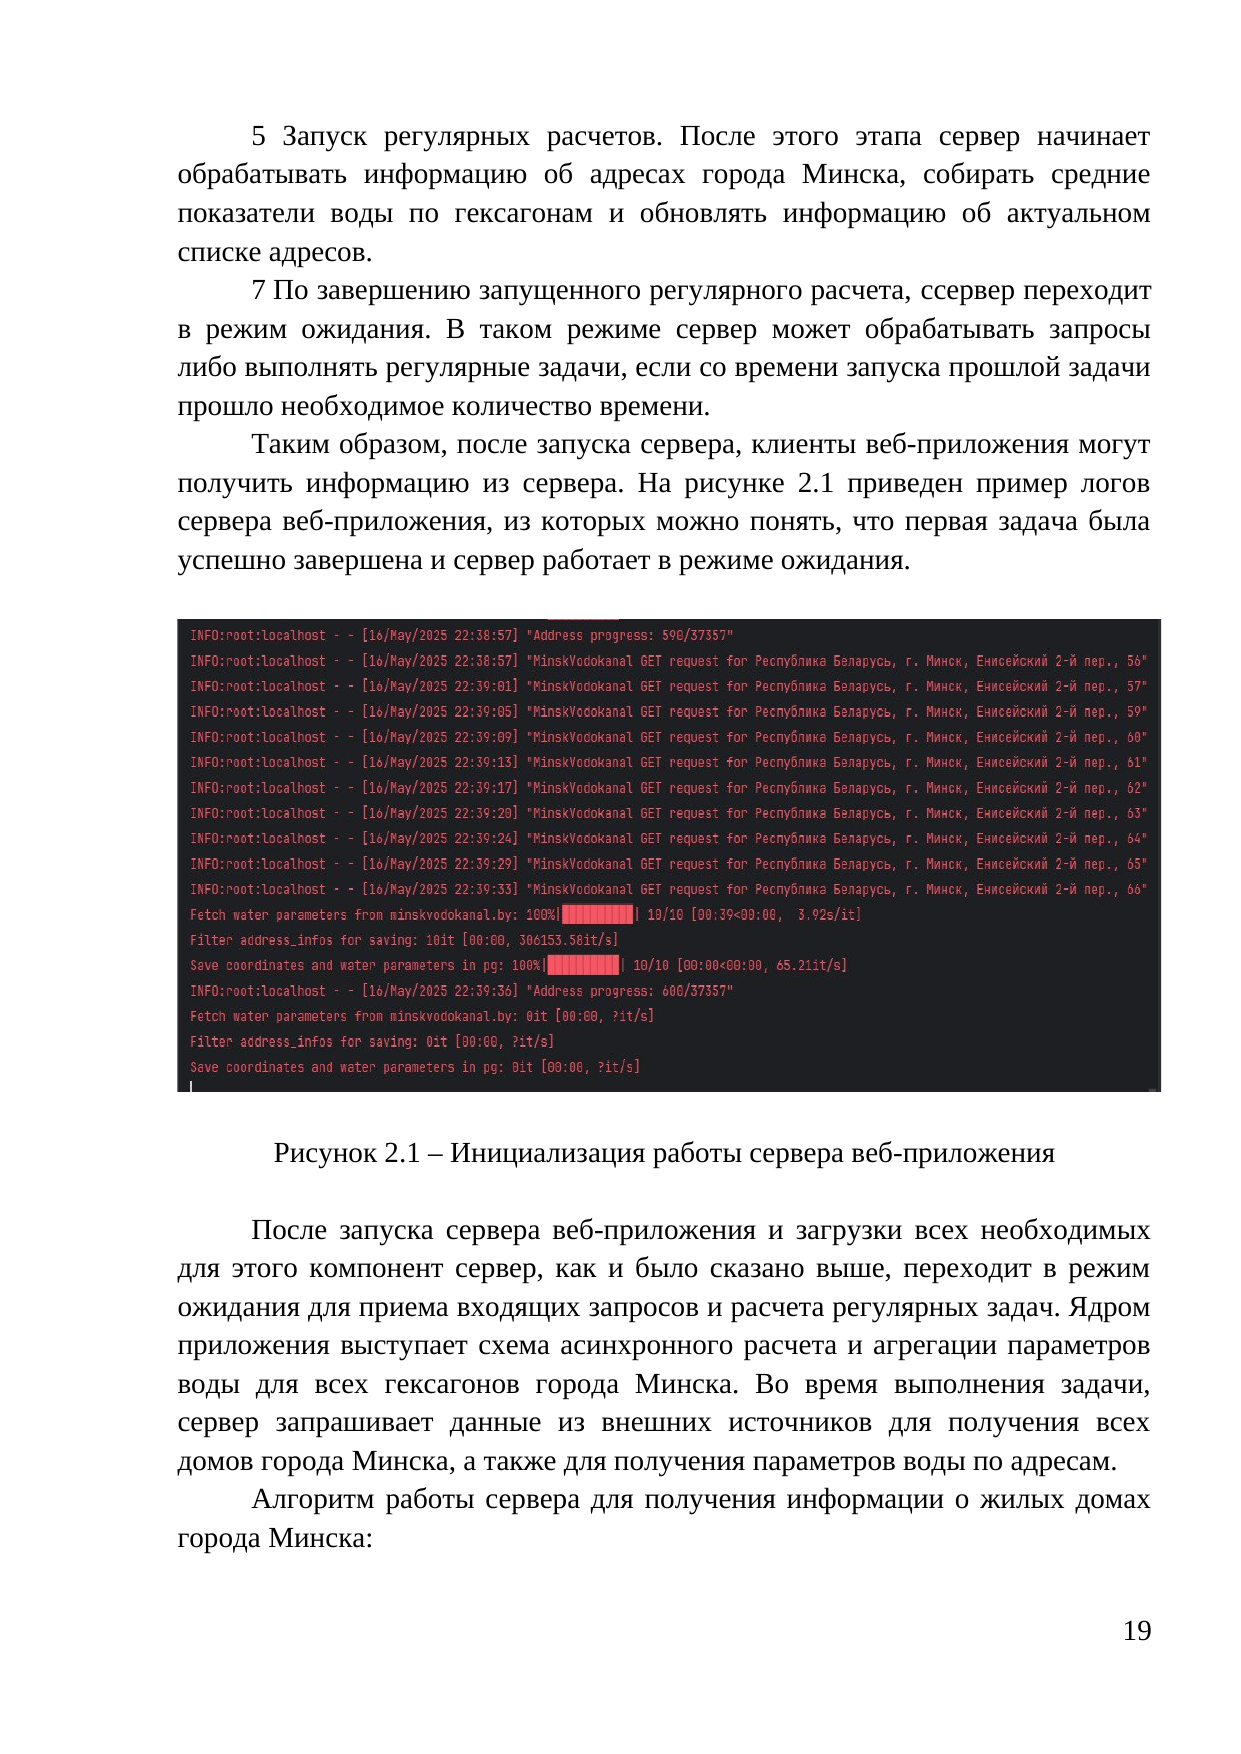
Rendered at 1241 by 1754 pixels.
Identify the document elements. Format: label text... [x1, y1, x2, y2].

text После запуска сервера веб-приложения и загрузки всех необходимых для этого компонент сервер, как и было сказано выше, переходит в режим ожидания для приема входящих запросов и расчета регулярных задач. Ядром приложения выступает схема асинхронного расчета и агрегации параметров воды для всех гексагонов города Минска. Во время выполнения задачи, сервер запрашивает данные из внешних источников для получения всех домов города Минска, а также для получения параметров воды по адресам. [177, 1212, 1152, 1477]
text Рисунок 2.1 – Инициализация работы сервера веб-приложения [177, 1135, 1152, 1168]
text Таким образом, после запуска сервера, клиенты веб-приложения могут получить информацию из сервера. На рисунке 2.1 приведен пример логов сервера веб-приложения, из которых можно понять, что первая задача была успешно завершена и сервер работает в режиме ожидания. [177, 426, 1152, 576]
list По завершению запущенного регулярного расчета, cсервер переходит в режим ожидания. В таком режиме сервер может обрабатывать запросы либо выполнять регулярные задачи, если со времени запуска прошлой задачи прошло необходимое количество времени. [177, 272, 1152, 421]
text 5 Запуск регулярных расчетов. После этого этапа сервер начинает обрабатывать информацию об адресах города Минска, собирать средние показатели воды по гексагонам и обновлять информацию об актуальном списке адресов. [177, 118, 1152, 267]
text Алгоритм работы сервера для получения информации о жилых домах города Минска: [177, 1482, 1152, 1554]
picture [177, 619, 1162, 1092]
